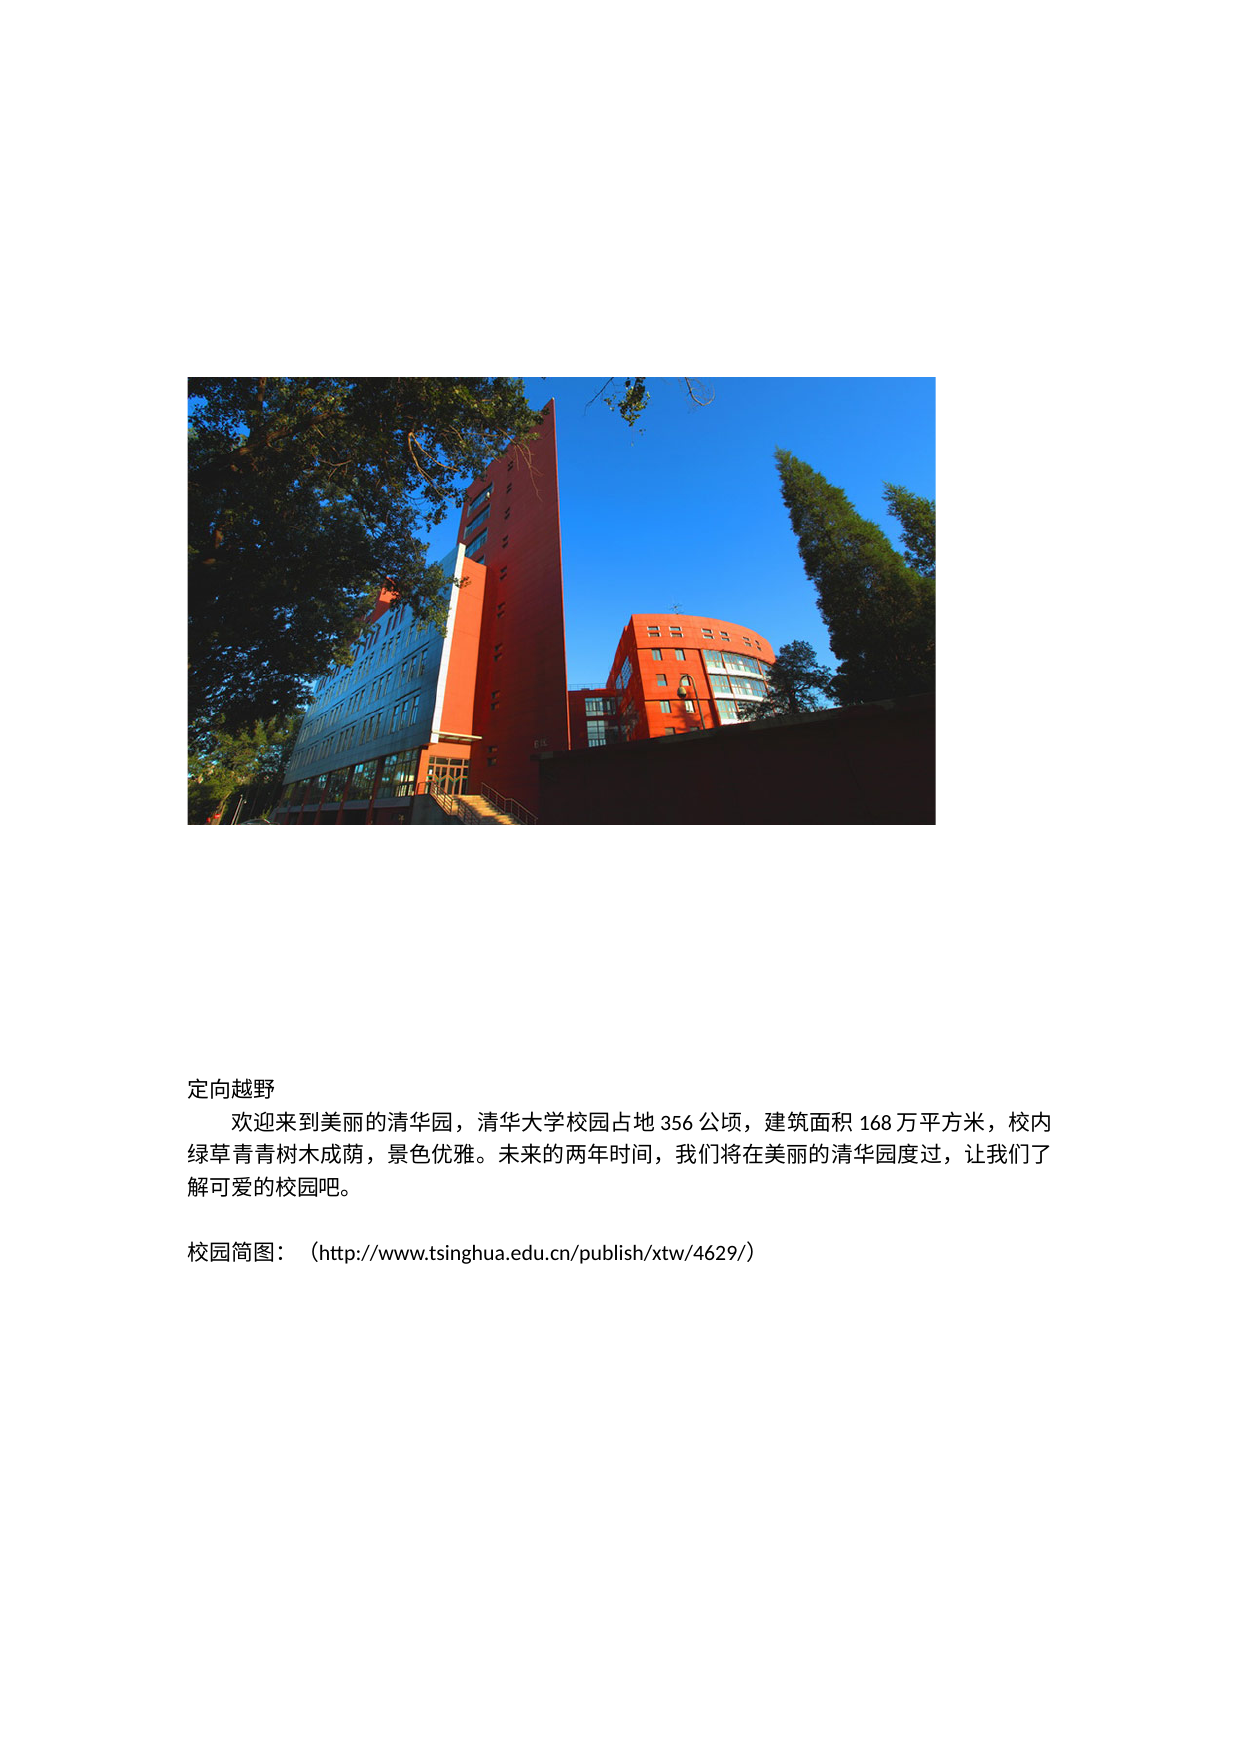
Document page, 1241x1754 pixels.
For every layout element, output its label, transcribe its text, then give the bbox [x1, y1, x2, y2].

text 校园简图：（http://www.tsinghua.edu.cn/publish/xtw/4629/） [187, 1234, 1053, 1267]
picture [187, 377, 936, 825]
text 定向越野 [187, 1072, 1053, 1104]
text 欢迎来到美丽的清华园，清华大学校园占地356公顷，建筑面积168万平方米，校内绿草青青树木成荫，景色优雅。未来的两年时间，我们将在美丽的清华园度过，让我们了解可爱的校园吧。 [187, 1104, 1053, 1202]
